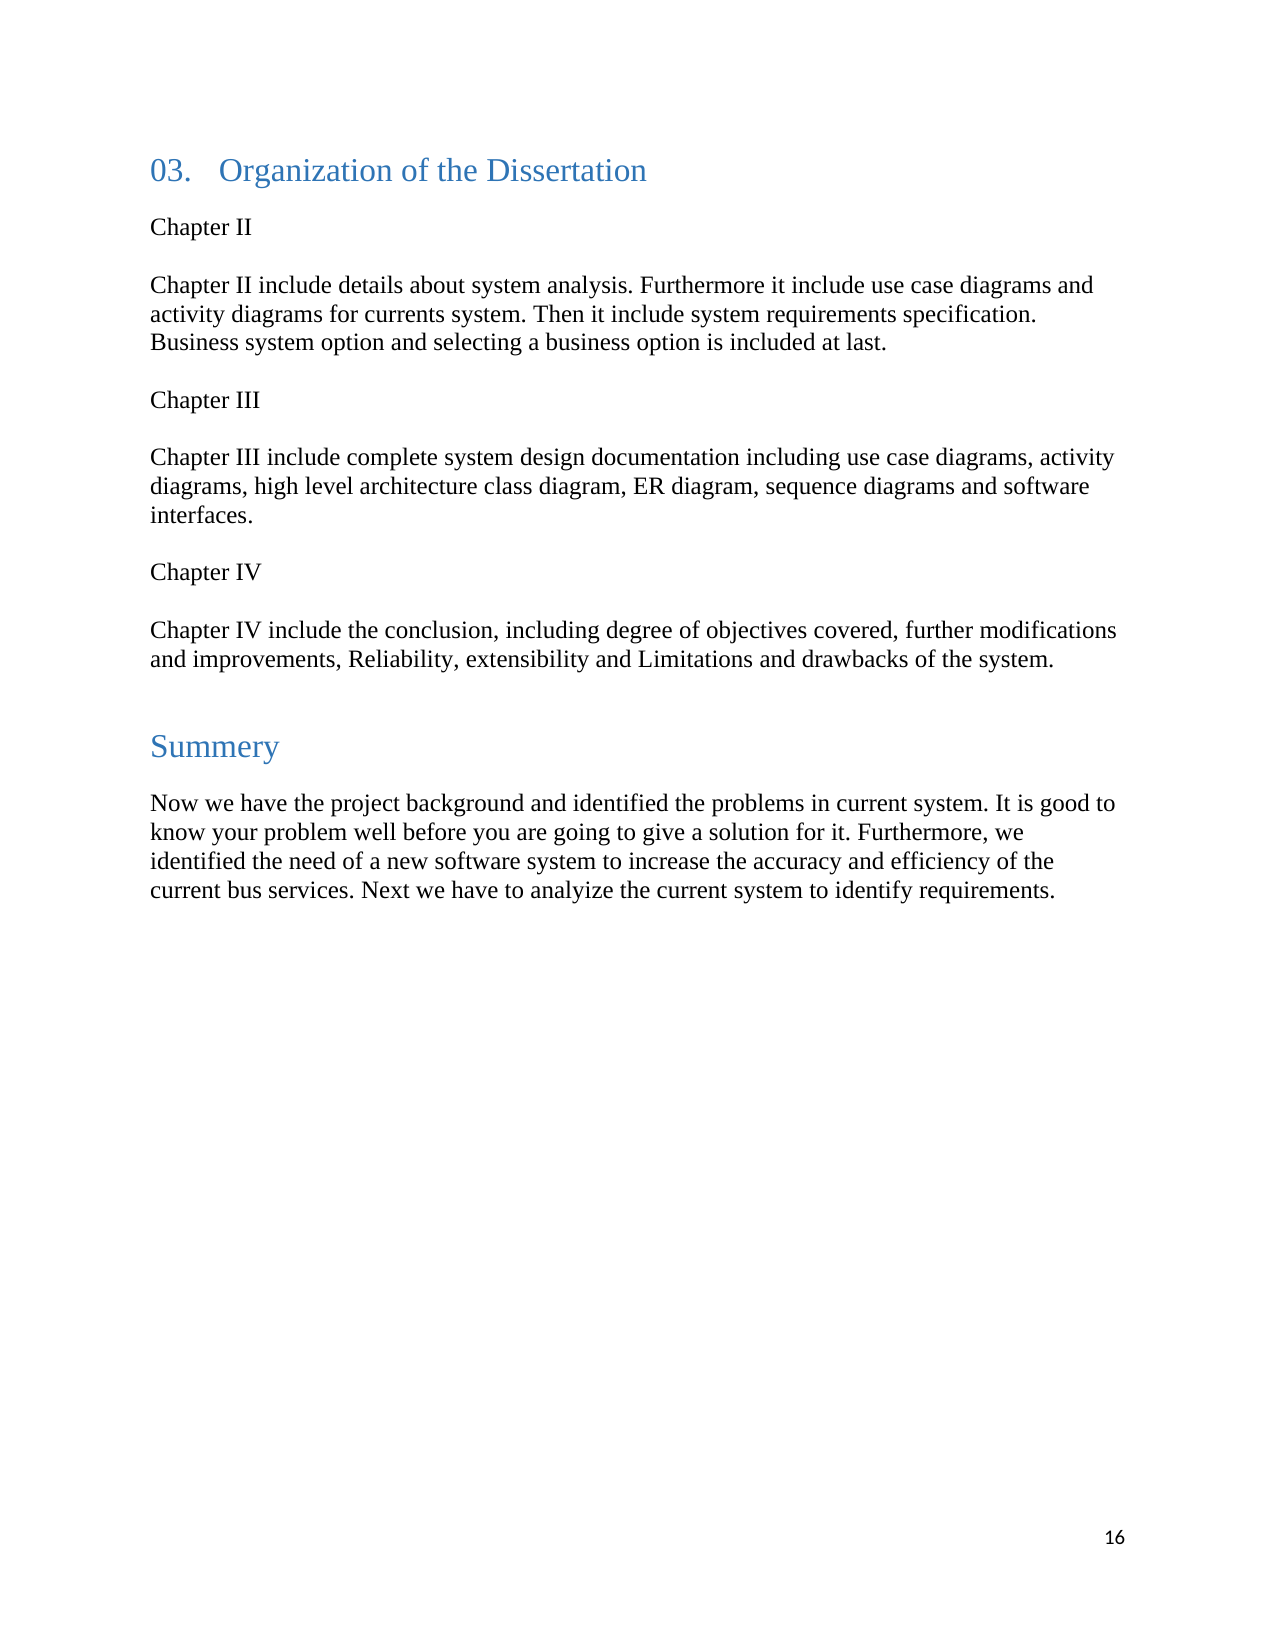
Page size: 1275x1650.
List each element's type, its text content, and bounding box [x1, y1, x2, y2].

text Now we have the project background and identified the problems in current system. It is good to know your problem well before you are going to give a solution for it. Furthermore, we identified the need of a new software system to increase the accuracy and efficiency of the current bus services. Next we have to analyize the current system to identify requirements. [150, 788, 1125, 903]
text Chapter II include details about system analysis. Furthermore it include use case diagrams and activity diagrams for currents system. Then it include system requirements specification. Business system option and selecting a business option is included at last. [150, 270, 1125, 356]
text Chapter IV include the conclusion, including degree of objectives covered, further modifications and improvements, Reliability, extensibility and Limitations and drawbacks of the system. [150, 615, 1125, 672]
text Chapter III include complete system design documentation including use case diagrams, activity diagrams, high level architecture class diagram, ER diagram, sequence diagrams and software interfaces. [150, 442, 1125, 529]
subtitle Organization of the Dissertation [150, 150, 1125, 188]
text Chapter II [150, 212, 1125, 241]
text Chapter III [150, 385, 1125, 414]
subtitle Summery [150, 726, 1125, 764]
text Chapter IV [150, 557, 1125, 586]
